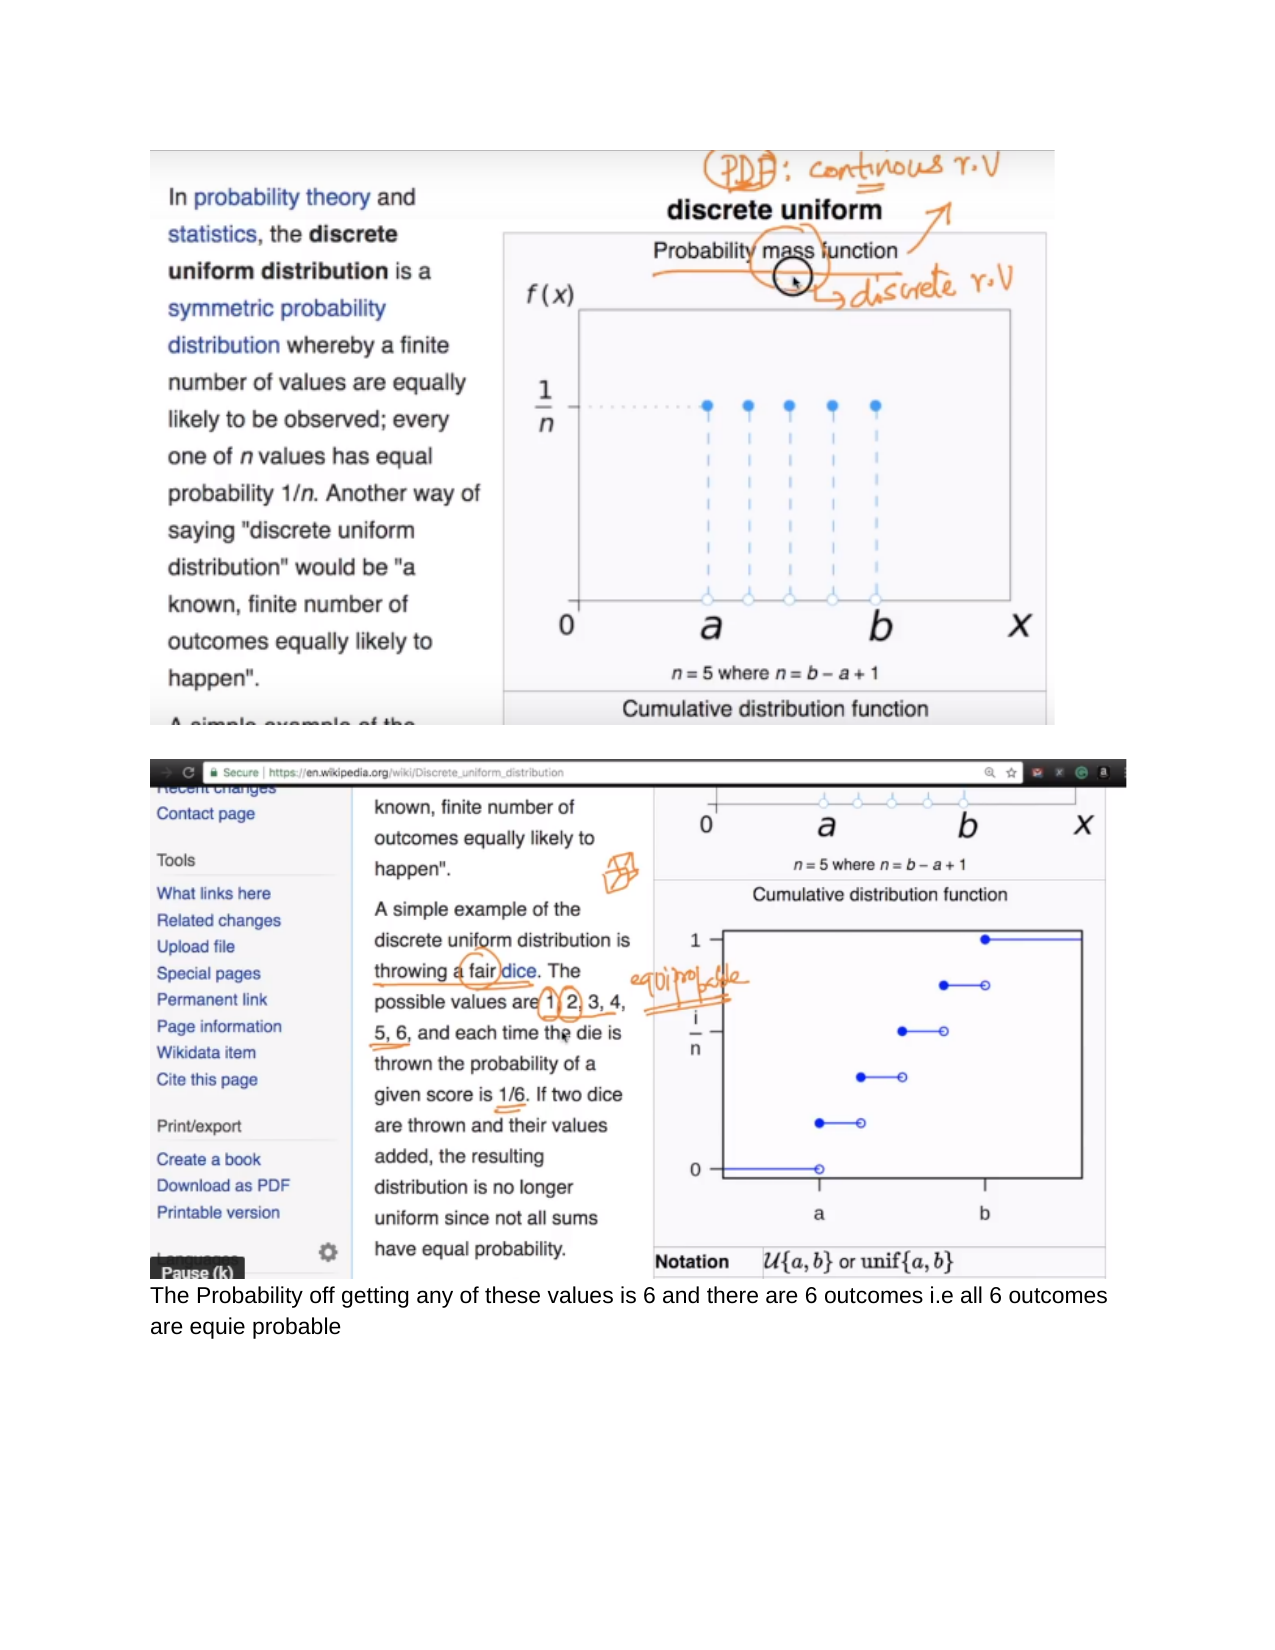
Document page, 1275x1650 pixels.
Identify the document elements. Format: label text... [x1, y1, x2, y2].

picture [150, 759, 1127, 1279]
text The Probability off getting any of these values is 6 and there are 6 outcomes i.e all 6 outcomes are equie probable [150, 1282, 1125, 1339]
picture [150, 150, 1055, 725]
